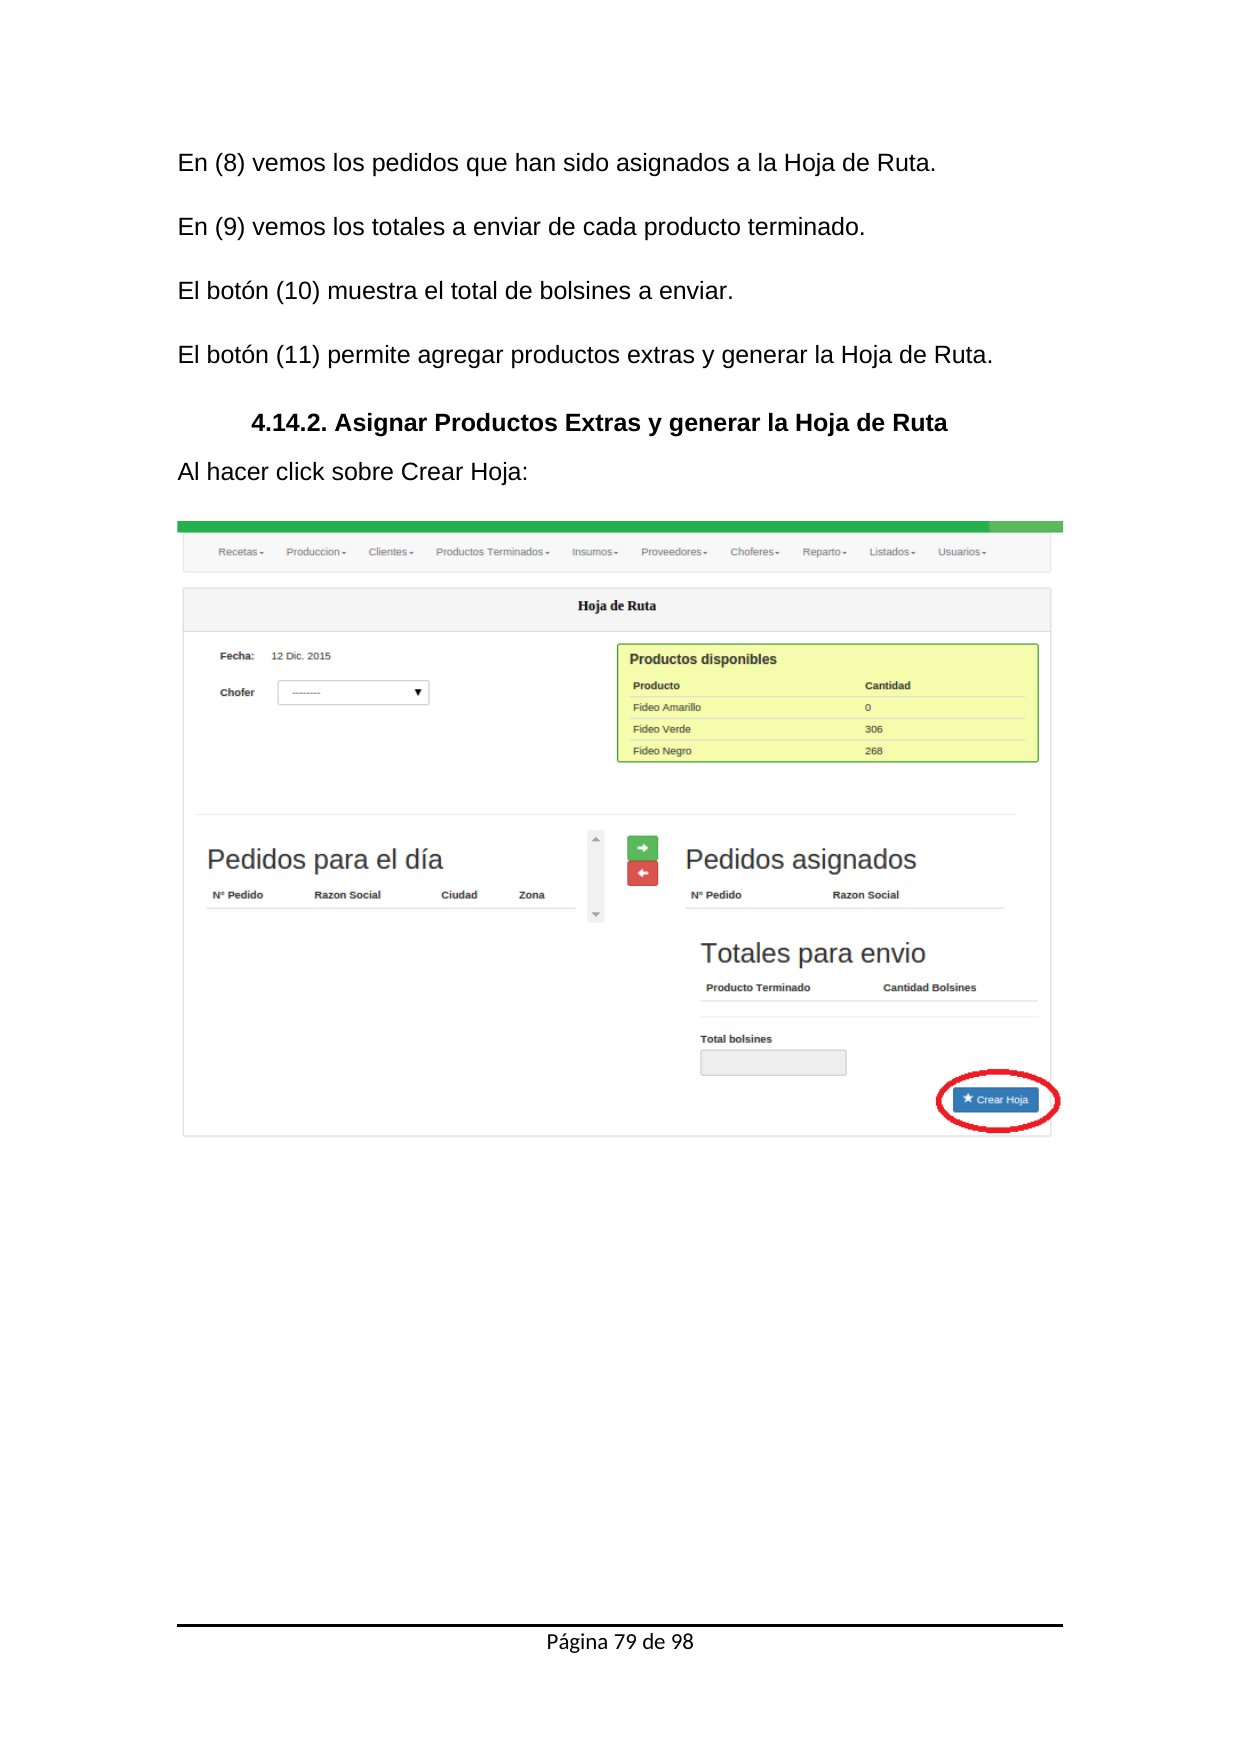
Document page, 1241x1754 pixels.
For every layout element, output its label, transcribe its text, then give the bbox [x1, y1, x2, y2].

text Al hacer click sobre Crear Hoja: [177, 457, 1063, 486]
subtitle 4.14.2. Asignar Productos Extras y generar la Hoja de Ruta [177, 408, 1063, 436]
text En (8) vemos los pedidos que han sido asignados a la Hoja de Ruta. [177, 148, 1063, 176]
text El botón (10) muestra el total de bolsines a enviar. [177, 276, 1063, 304]
picture [177, 521, 1064, 1140]
text En (9) vemos los totales a enviar de cada producto terminado. [177, 212, 1063, 240]
text El botón (11) permite agregar productos extras y generar la Hoja de Ruta. [177, 339, 1063, 368]
